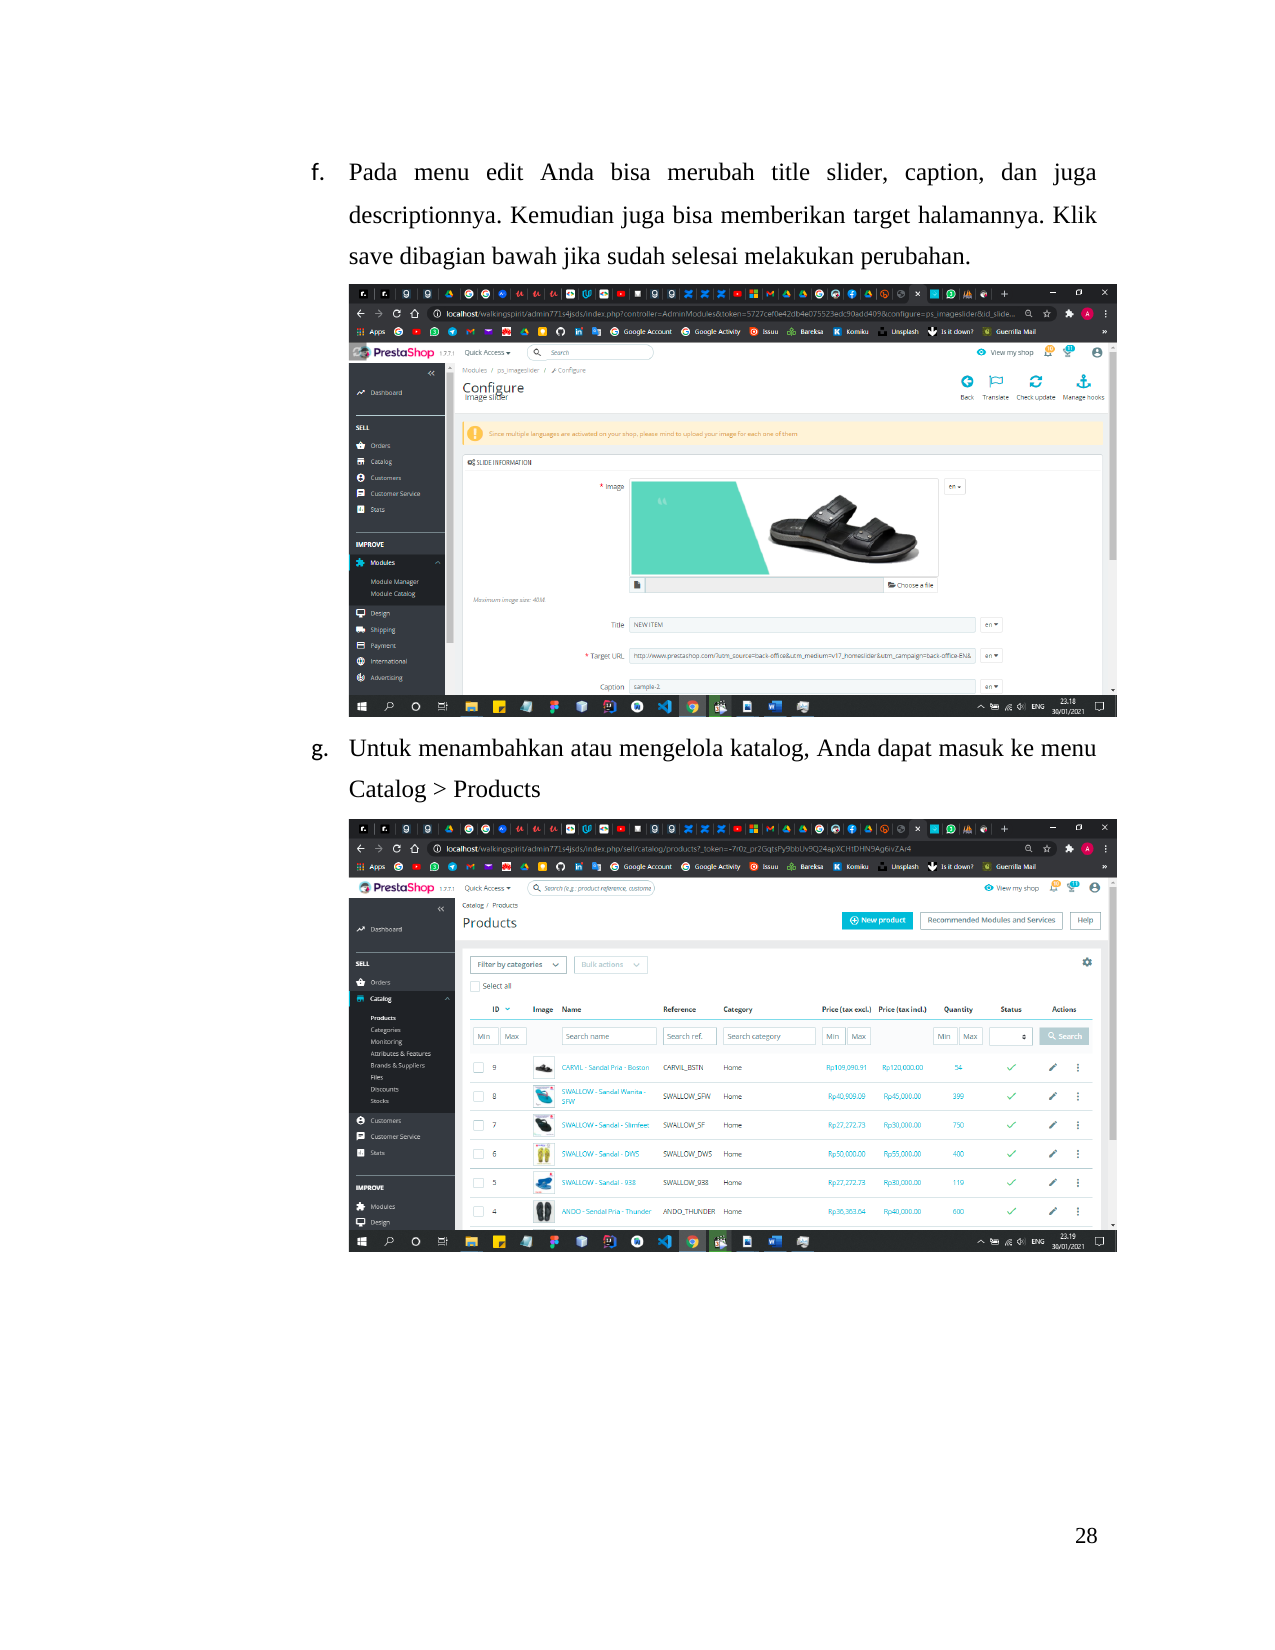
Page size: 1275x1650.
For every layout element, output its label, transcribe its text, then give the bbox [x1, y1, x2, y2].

list Untuk menambahkan atau mengelola katalog, Anda dapat masuk ke menu Catalog > Products [311, 732, 1098, 803]
list Pada menu edit Anda bisa merubah title slider, caption, dan juga descriptionnya. Kemudian juga bisa memberikan target halamannya. Klik save dibagian bawah jika sudah selesai melakukan perubahan. [311, 156, 1098, 270]
picture [348, 284, 1117, 717]
picture [348, 819, 1117, 1252]
